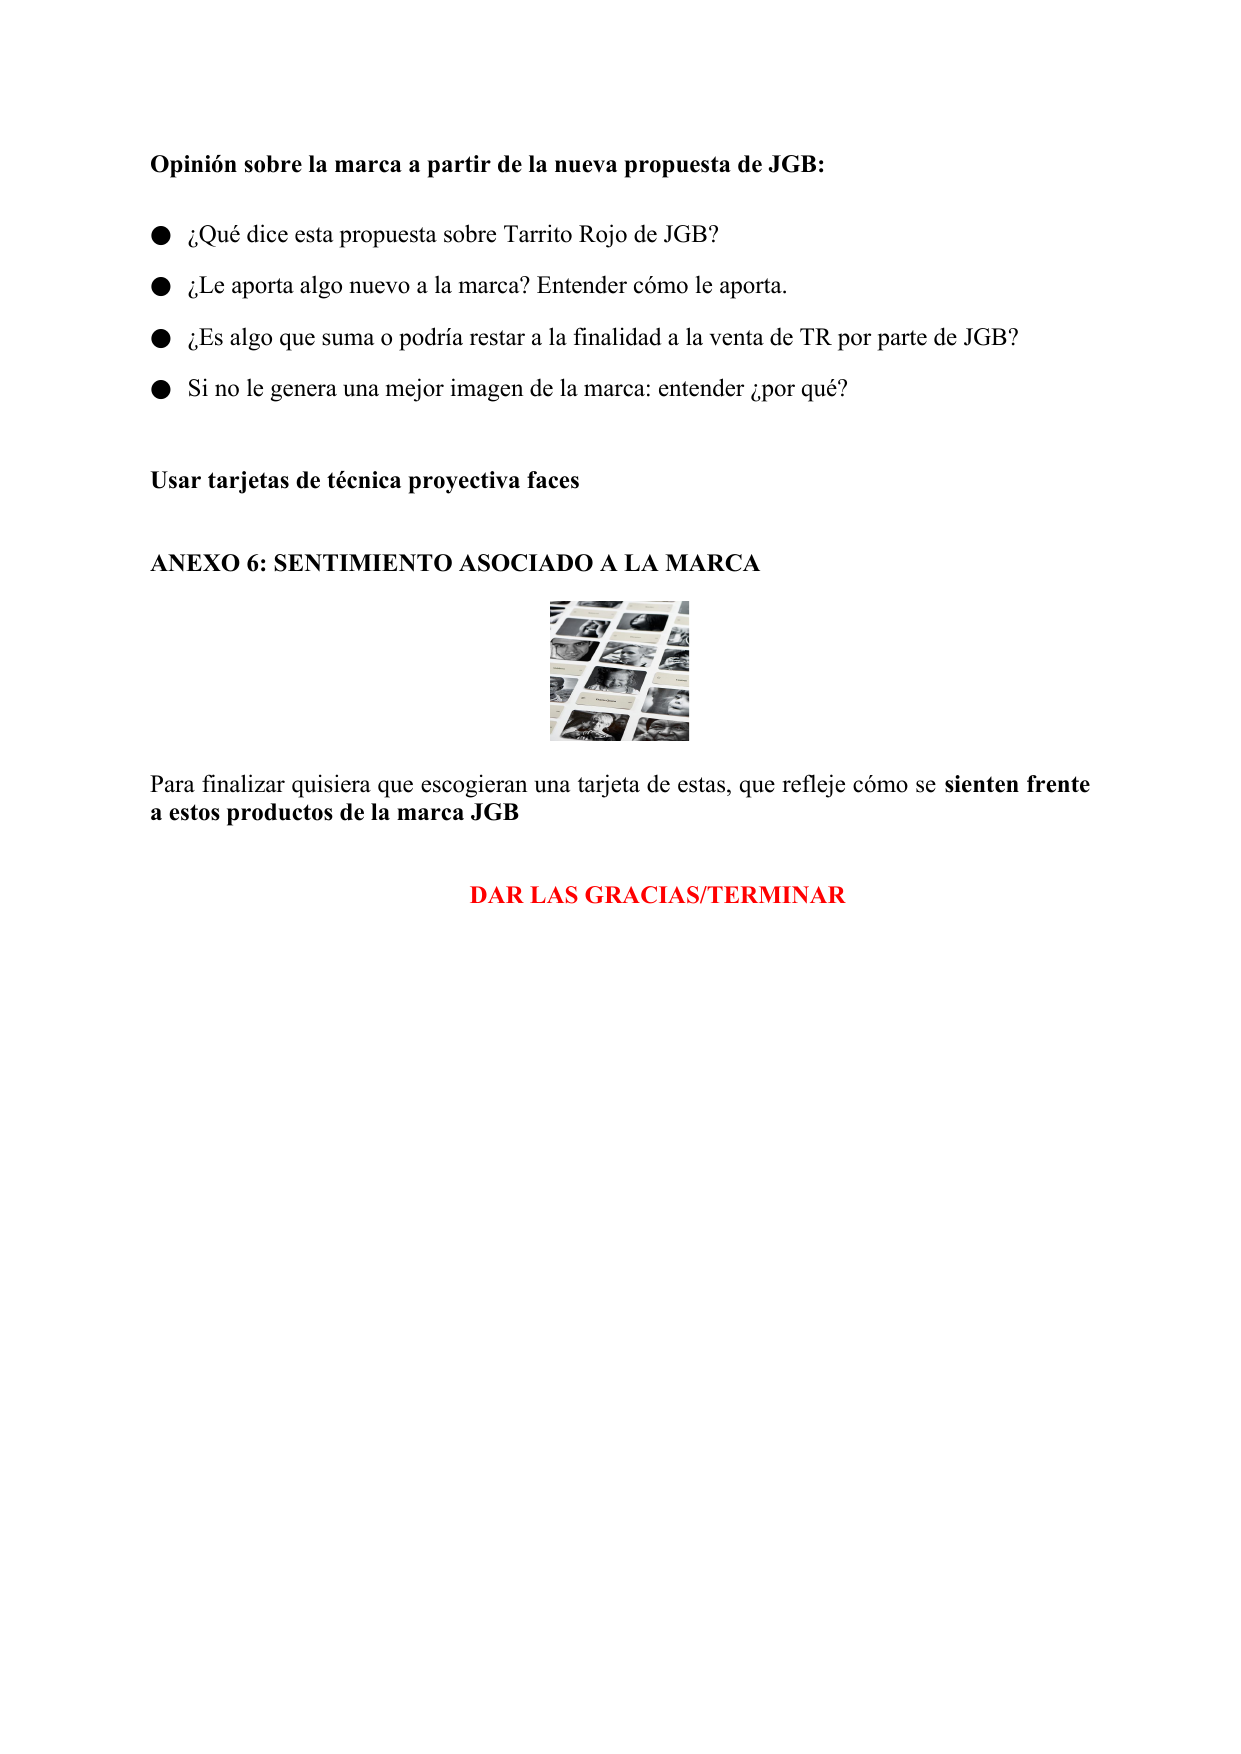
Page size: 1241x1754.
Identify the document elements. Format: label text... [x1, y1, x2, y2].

list Si no le genera una mejor imagen de la marca: entender ¿por qué? [150, 359, 1090, 410]
list ¿Qué dice esta propuesta sobre Tarrito Rojo de JGB? [150, 205, 1090, 257]
text Opinión sobre la marca a partir de la nueva propuesta de JGB: [150, 150, 1090, 178]
text Usar tarjetas de técnica proyectiva faces [150, 466, 1090, 493]
text ANEXO 6: SENTIMIENTO ASOCIADO A LA MARCA [150, 549, 1090, 577]
list ¿Es algo que suma o podría restar a la finalidad a la venta de TR por parte de JGB? [150, 308, 1090, 359]
text Para finalizar quisiera que escogieran una tarjeta de estas, que refleje cómo se sienten frente a estos productos de la marca JGB [150, 771, 1090, 826]
picture [550, 601, 690, 741]
list ¿Le aporta algo nuevo a la marca? Entender cómo le aporta. [150, 257, 1090, 308]
text DAR LAS GRACIAS/TERMINAR [225, 881, 1090, 909]
